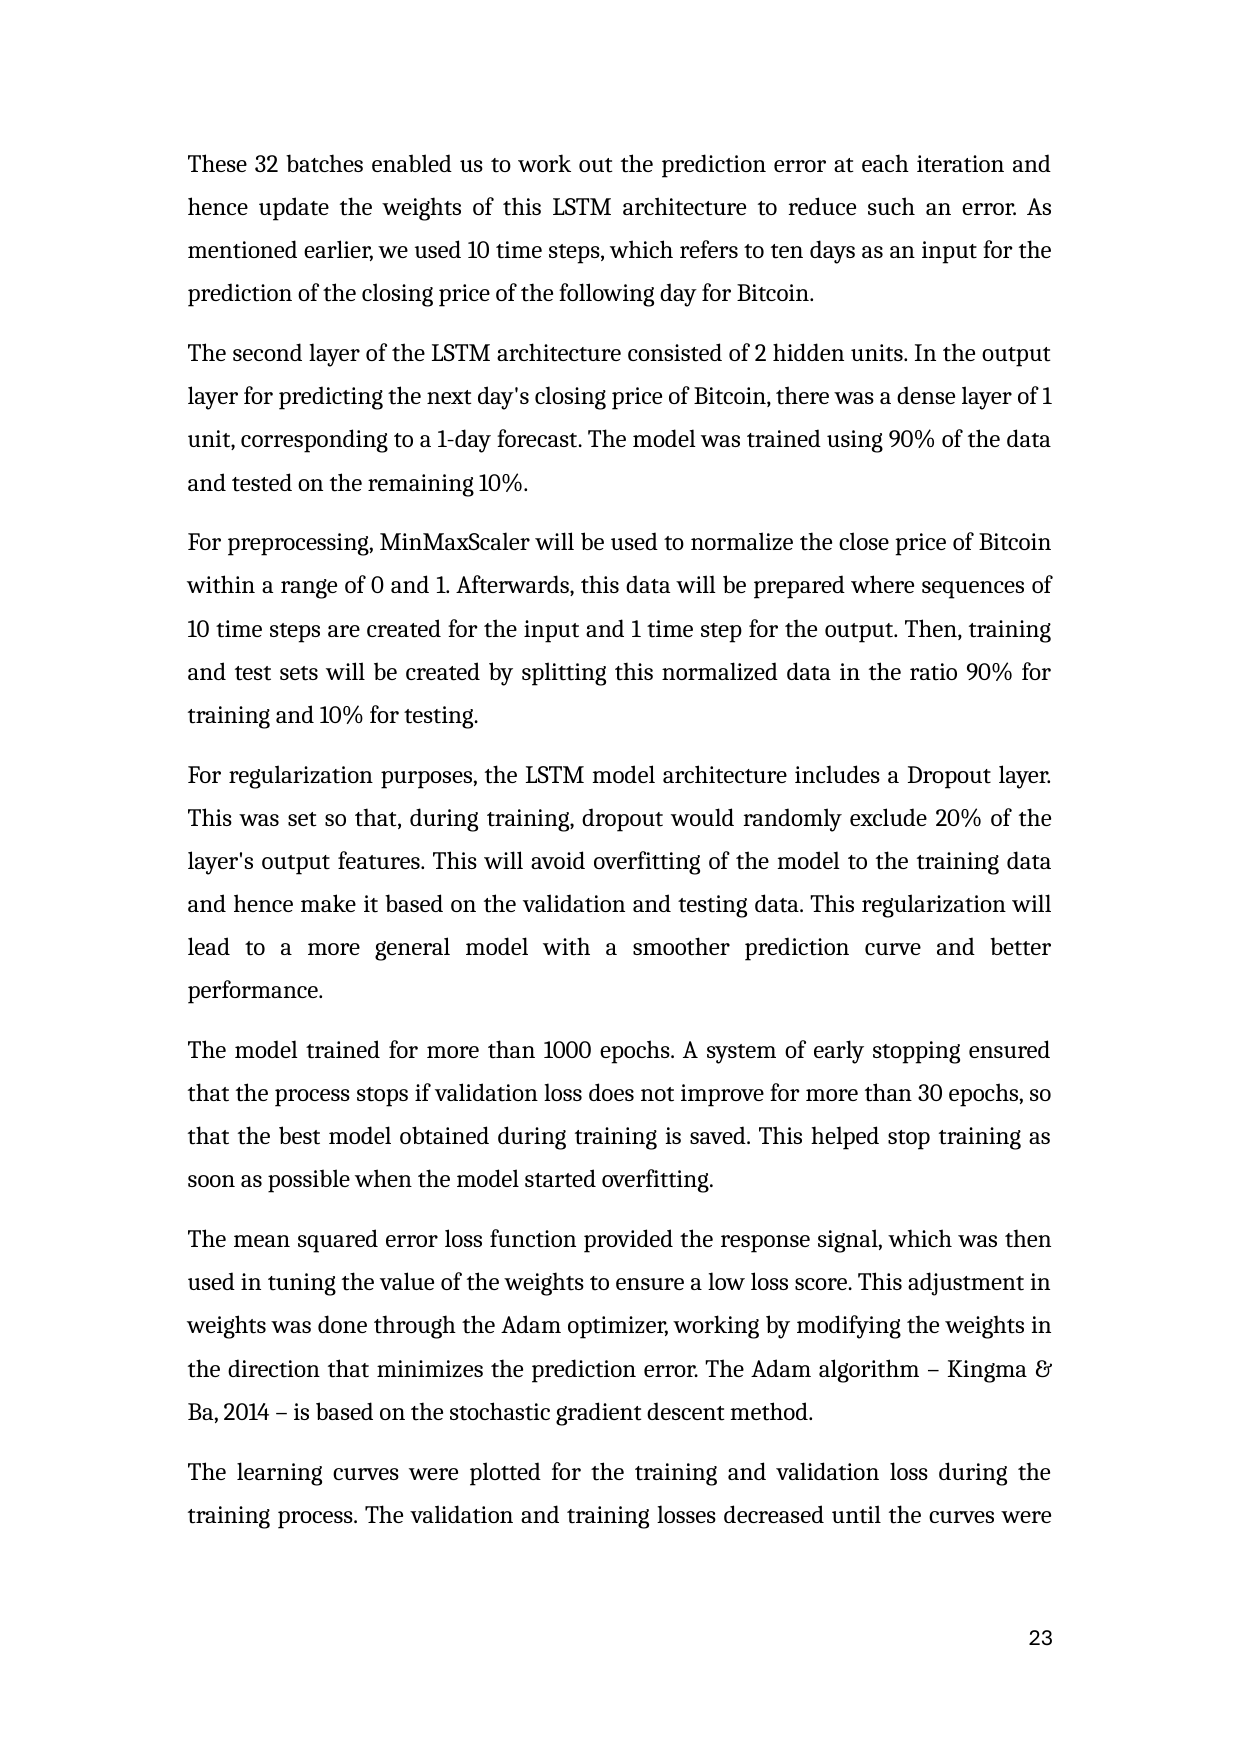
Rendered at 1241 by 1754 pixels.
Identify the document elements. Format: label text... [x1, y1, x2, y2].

text The second layer of the LSTM architecture consisted of 2 hidden units. In the output layer for predicting the next day's closing price of Bitcoin, there was a dense layer of 1 unit, corresponding to a 1-day forecast. The model was trained using 90% of the data and tested on the remaining 10%. [187, 339, 1053, 497]
text These 32 batches enabled us to work out the prediction error at each iteration and hence update the weights of this LSTM architecture to reduce such an error. As mentioned earlier, we used 10 time steps, which refers to ten days as an input for the prediction of the closing price of the following day for Bitcoin. [187, 150, 1053, 308]
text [187, 1457, 1053, 1529]
text The mean squared error loss function provided the response signal, which was then used in tuning the value of the weights to ensure a low loss score. This adjustment in weights was done through the Adam optimizer, working by modifying the weights in the direction that minimizes the prediction error. The Adam algorithm – Kingma & Ba, 2014 – is based on the stochastic gradient descent method. [187, 1225, 1053, 1426]
text For preprocessing, MinMaxScaler will be used to normalize the close price of Bitcoin within a range of 0 and 1. Afterwards, this data will be prepared where sequences of 10 time steps are created for the input and 1 time step for the output. Then, training and test sets will be created by splitting this normalized data in the ratio 90% for training and 10% for testing. [187, 528, 1053, 729]
text The model trained for more than 1000 epochs. A system of early stopping ensured that the process stops if validation loss does not improve for more than 30 epochs, so that the best model obtained during training is saved. This helped stop training as soon as possible when the model started overfitting. [187, 1036, 1053, 1194]
text For regularization purposes, the LSTM model architecture includes a Dropout layer. This was set so that, during training, dropout would randomly exclude 20% of the layer's output features. This will avoid overfitting of the model to the training data and hence make it based on the validation and testing data. This regularization will lead to a more general model with a smoother prediction curve and better performance. [187, 761, 1053, 1005]
